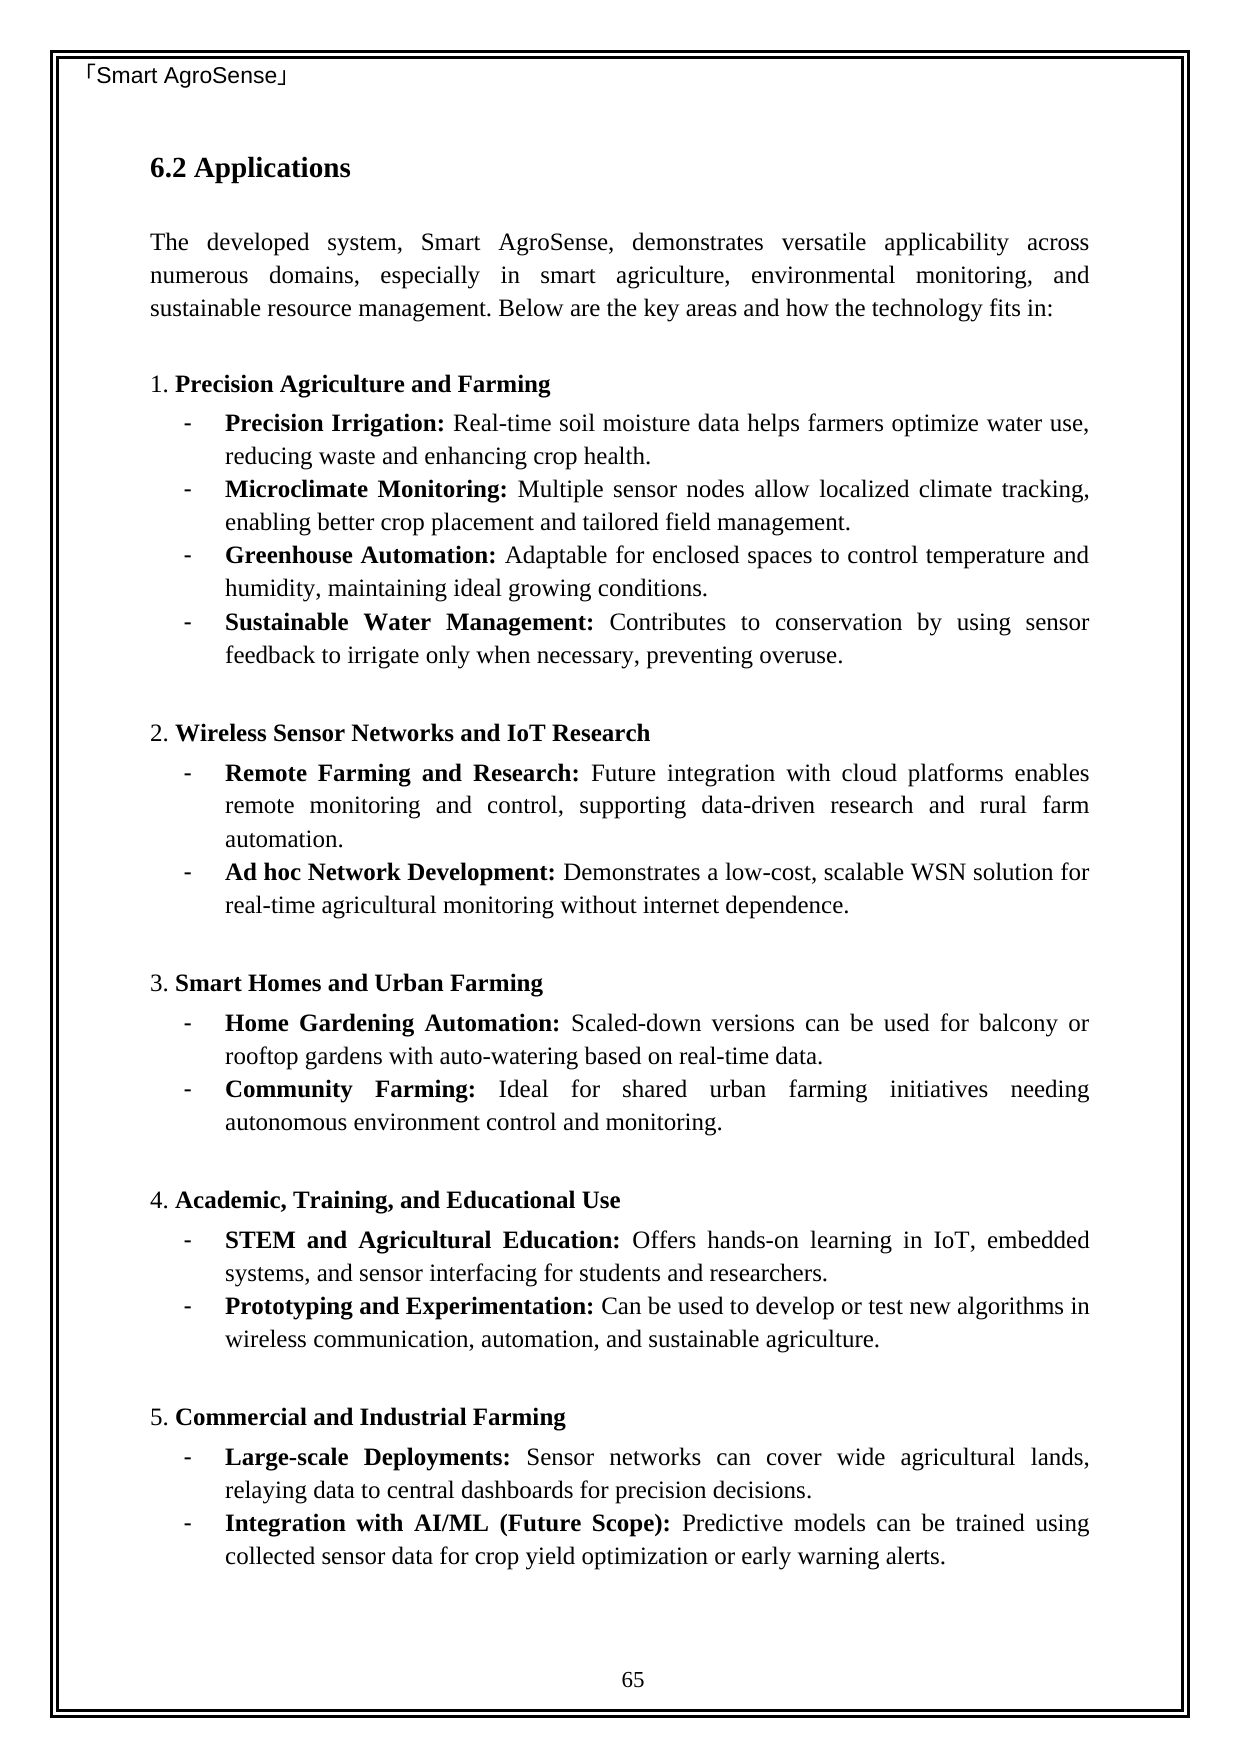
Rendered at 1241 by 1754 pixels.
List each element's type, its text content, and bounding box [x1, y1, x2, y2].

list Sustainable Water Management: Contributes to conservation by using sensor feedback to irrigate only when necessary, preventing overuse. [187, 607, 1090, 668]
list Home Gardening Automation: Scaled-down versions can be used for balcony or rooftop gardens with auto-watering based on real-time data. [187, 1008, 1090, 1069]
list Ad hoc Network Development: Demonstrates a low-cost, scalable WSN solution for real-time agricultural monitoring without internet dependence. [187, 857, 1090, 918]
list Prototyping and Experimentation: Can be used to develop or test new algorithms in wireless communication, automation, and sustainable agriculture. [187, 1291, 1090, 1353]
text The developed system, Smart AgroSense, demonstrates versatile applicability across numerous domains, especially in smart agriculture, environmental monitoring, and sustainable resource management. Below are the key areas and how the technology fits in: [150, 227, 1090, 322]
list Community Farming: Ideal for shared urban farming initiatives needing autonomous environment control and monitoring. [187, 1074, 1090, 1136]
text 5. Commercial and Industrial Farming [150, 1402, 1090, 1431]
list Integration with AI/ML (Future Scope): Predictive models can be trained using collected sensor data for crop yield optimization or early warning alerts. [187, 1508, 1090, 1570]
text 3. Smart Homes and Urban Farming [150, 968, 1090, 997]
text 2. Wireless Sensor Networks and IoT Research [150, 718, 1090, 747]
text 1. Precision Agriculture and Farming [150, 369, 1090, 398]
text 6.2 Applications [150, 150, 1090, 183]
text 4. Academic, Training, and Educational Use [150, 1185, 1090, 1214]
list Large-scale Deployments: Sensor networks can cover wide agricultural lands, relaying data to central dashboards for precision decisions. [187, 1442, 1090, 1504]
list Greenhouse Automation: Adaptable for enclosed spaces to control temperature and humidity, maintaining ideal growing conditions. [187, 540, 1090, 602]
list Precision Irrigation: Real-time soil moisture data helps farmers optimize water use, reducing waste and enhancing crop health. [187, 408, 1090, 470]
list STEM and Agricultural Education: Offers hands-on learning in IoT, embedded systems, and sensor interfacing for students and researchers. [187, 1225, 1090, 1287]
list Microclimate Monitoring: Multiple sensor nodes allow localized climate tracking, enabling better crop placement and tailored field management. [187, 474, 1090, 536]
list Remote Farming and Research: Future integration with cloud platforms enables remote monitoring and control, supporting data-driven research and rural farm automation. [187, 757, 1090, 852]
